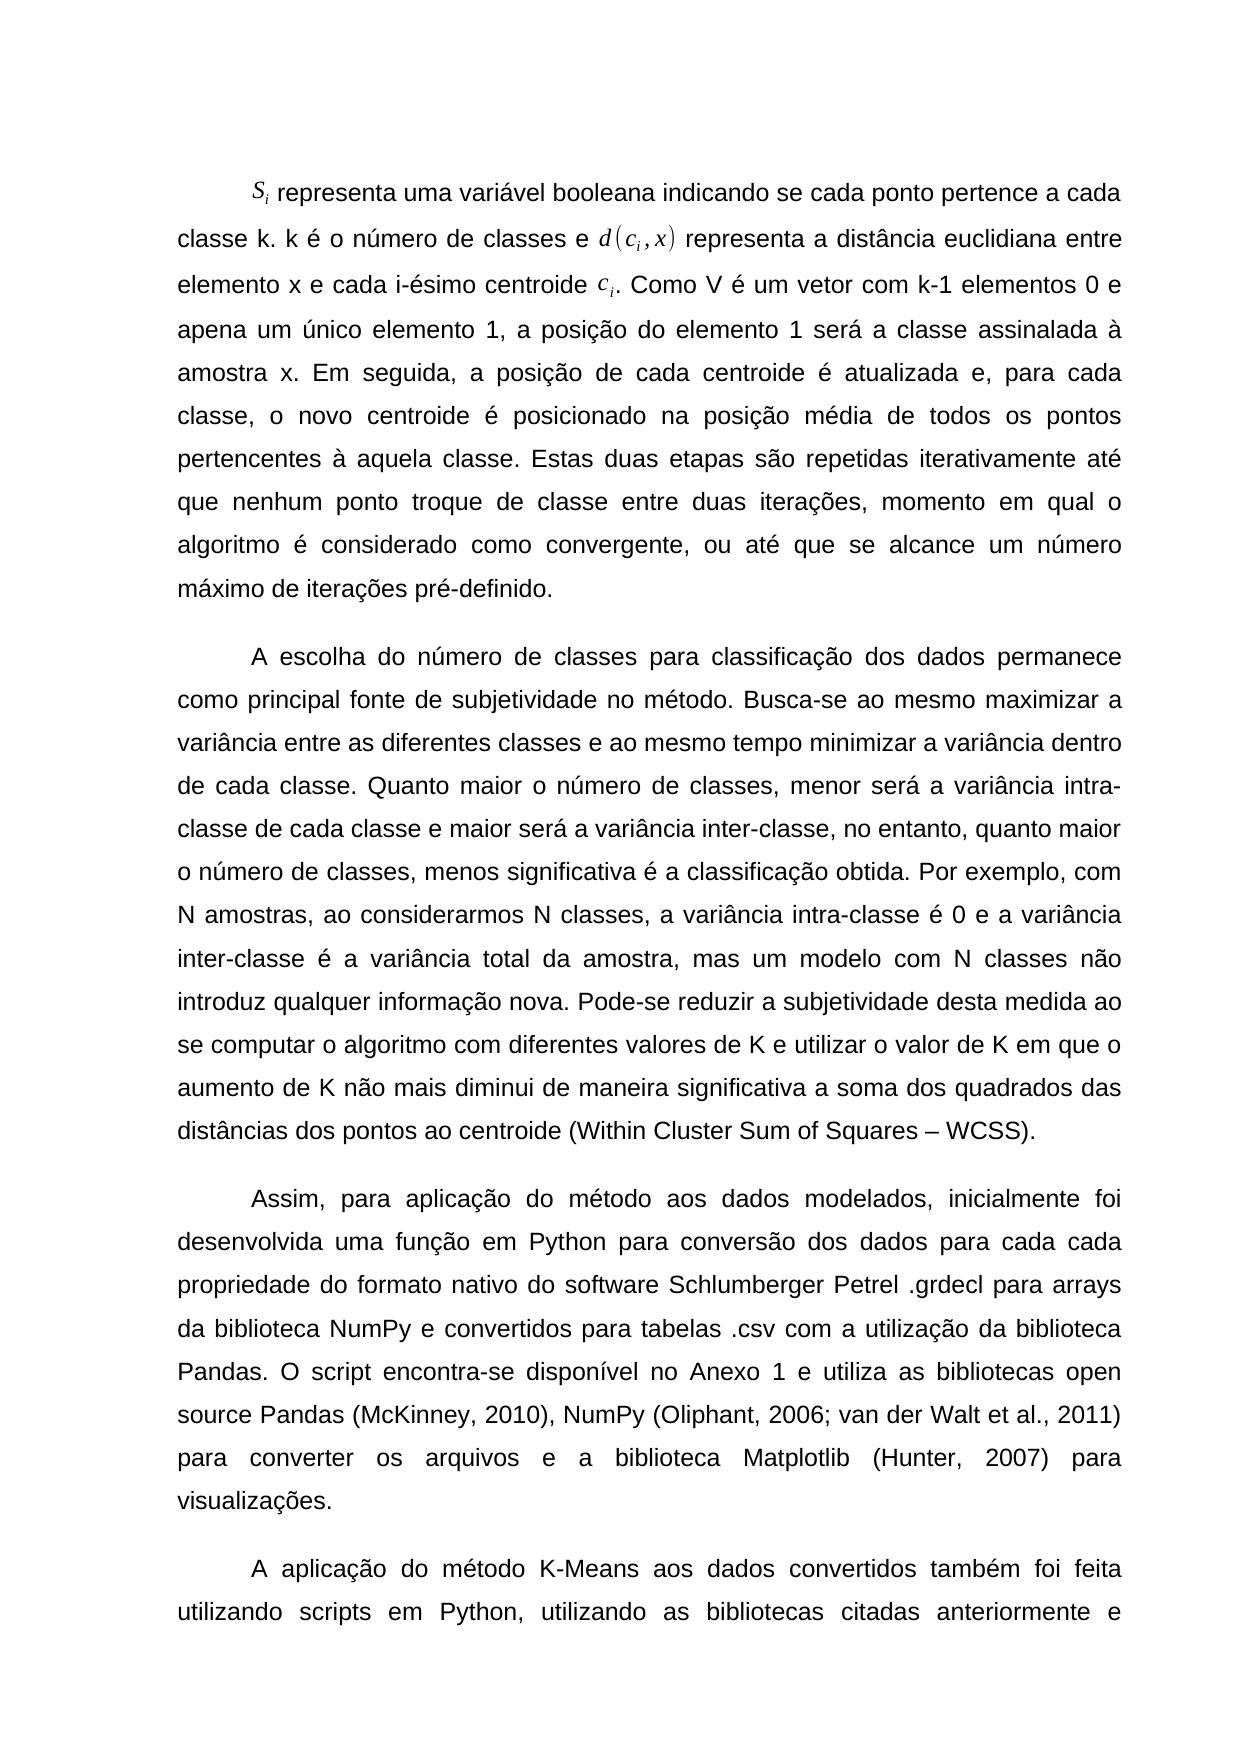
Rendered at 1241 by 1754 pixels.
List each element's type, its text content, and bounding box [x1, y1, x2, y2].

text representa uma variável booleana indicando se cada ponto pertence a cada classe k. k é o número de classes e representa a distância euclidiana entre elemento x e cada i-ésimo centroide . Como V é um vetor com k-1 elementos 0 e apena um único elemento 1, a posição do elemento 1 será a classe assinalada à amostra x. Em seguida, a posição de cada centroide é atualizada e, para cada classe, o novo centroide é posicionado na posição média de todos os pontos pertencentes à aquela classe. Estas duas etapas são repetidas iterativamente até que nenhum ponto troque de classe entre duas iterações, momento em qual o algoritmo é considerado como convergente, ou até que se alcance um número máximo de iterações pré-definido. [177, 177, 1123, 602]
text Assim, para aplicação do método aos dados modelados, inicialmente foi desenvolvida uma função em Python para conversão dos dados para cada cada propriedade do formato nativo do software Schlumberger Petrel .grdecl para arrays da biblioteca NumPy e convertidos para tabelas .csv com a utilização da biblioteca Pandas. O script encontra-se disponível no Anexo 1 e utiliza as bibliotecas open source Pandas (McKinney, 2010), NumPy (Oliphant, 2006; van der Walt et al., 2011) para converter os arquivos e a biblioteca Matplotlib (Hunter, 2007) para visualizações. [177, 1184, 1123, 1515]
text A escolha do número de classes para classificação dos dados permanece como principal fonte de subjetividade no método. Busca-se ao mesmo maximizar a variância entre as diferentes classes e ao mesmo tempo minimizar a variância dentro de cada classe. Quanto maior o número de classes, menor será a variância intra-classe de cada classe e maior será a variância inter-classe, no entanto, quanto maior o número de classes, menos significativa é a classificação obtida. Por exemplo, com N amostras, ao considerarmos N classes, a variância intra-classe é 0 e a variância inter-classe é a variância total da amostra, mas um modelo com N classes não introduz qualquer informação nova. Pode-se reduzir a subjetividade desta medida ao se computar o algoritmo com diferentes valores de K e utilizar o valor de K em que o aumento de K não mais diminui de maneira significativa a soma dos quadrados das distâncias dos pontos ao centroide (Within Cluster Sum of Squares – WCSS). [177, 642, 1123, 1145]
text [177, 1554, 1123, 1626]
